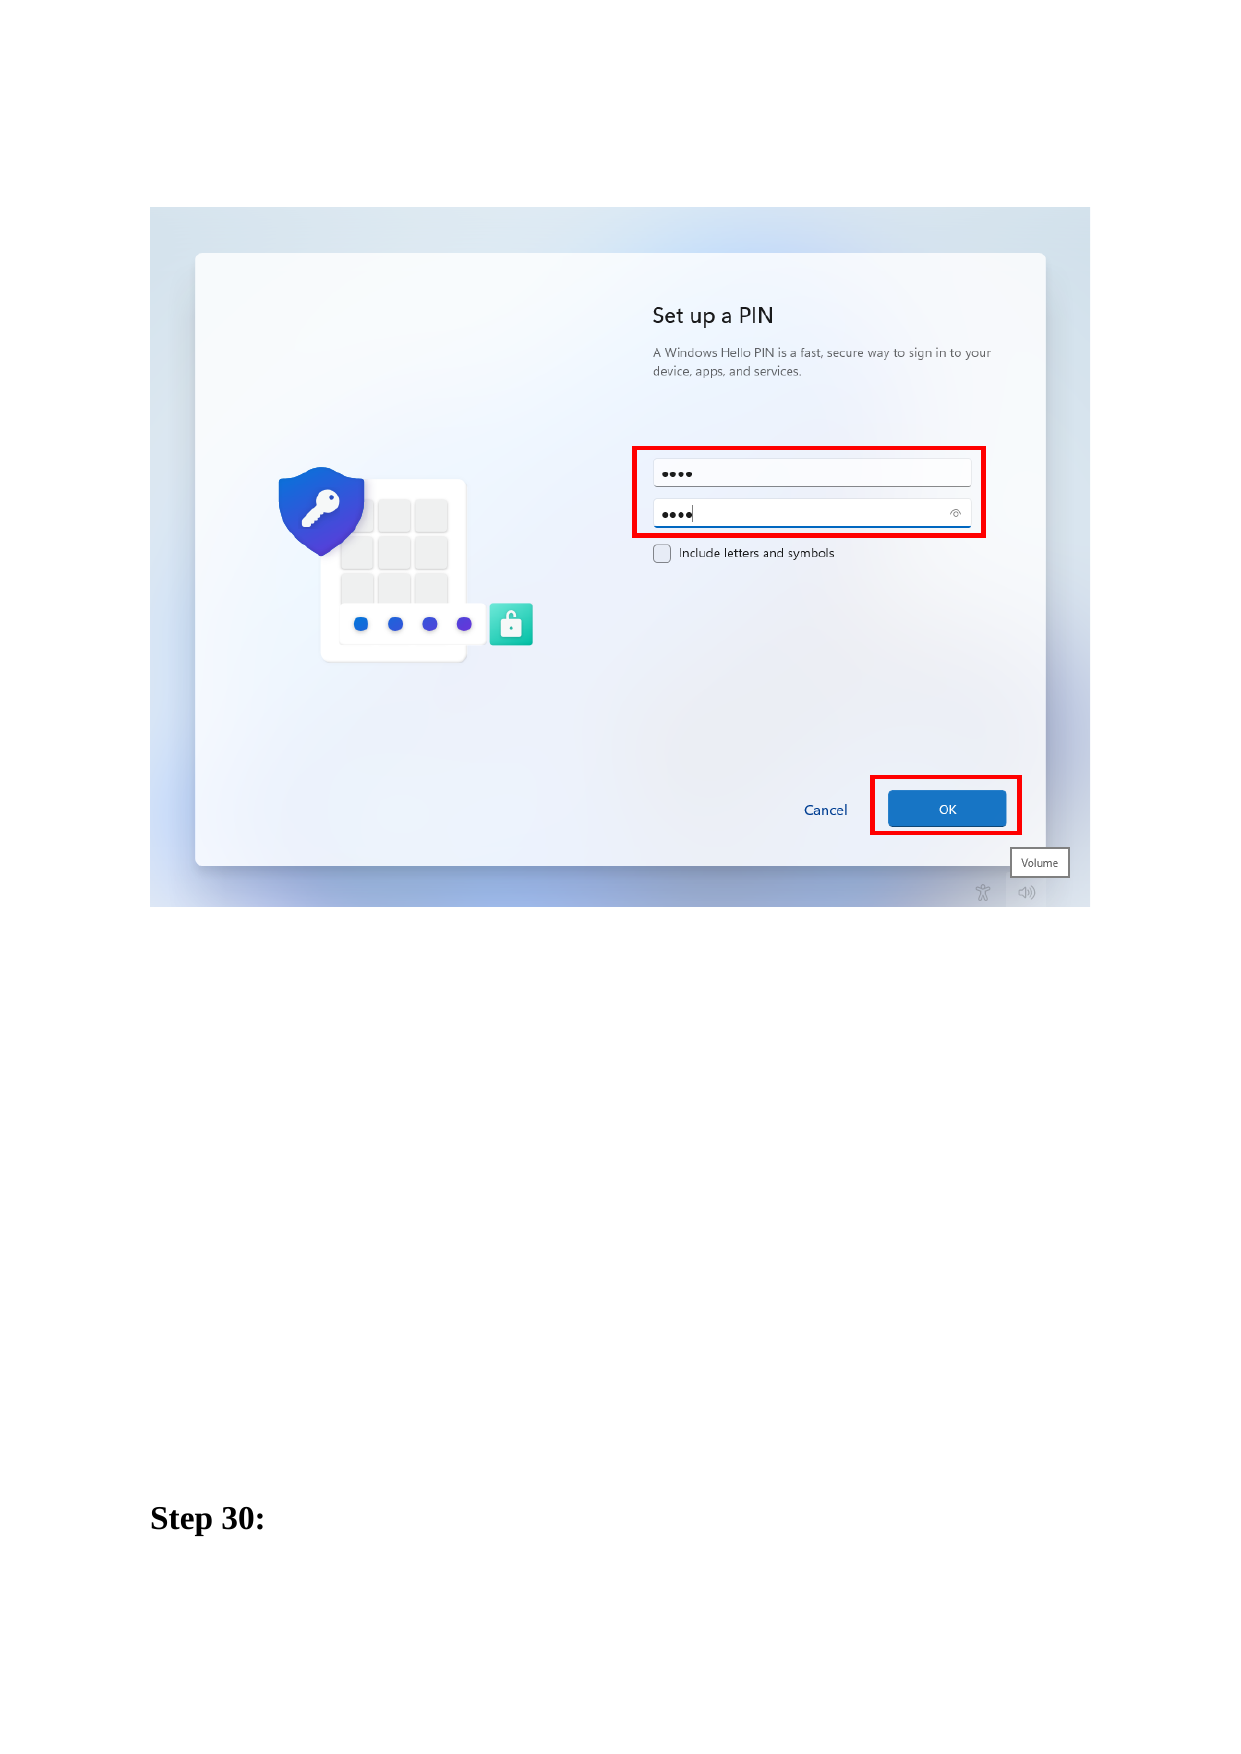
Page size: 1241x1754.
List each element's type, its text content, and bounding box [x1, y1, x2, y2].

text Step 30: [150, 1498, 1090, 1536]
picture [150, 207, 1091, 907]
